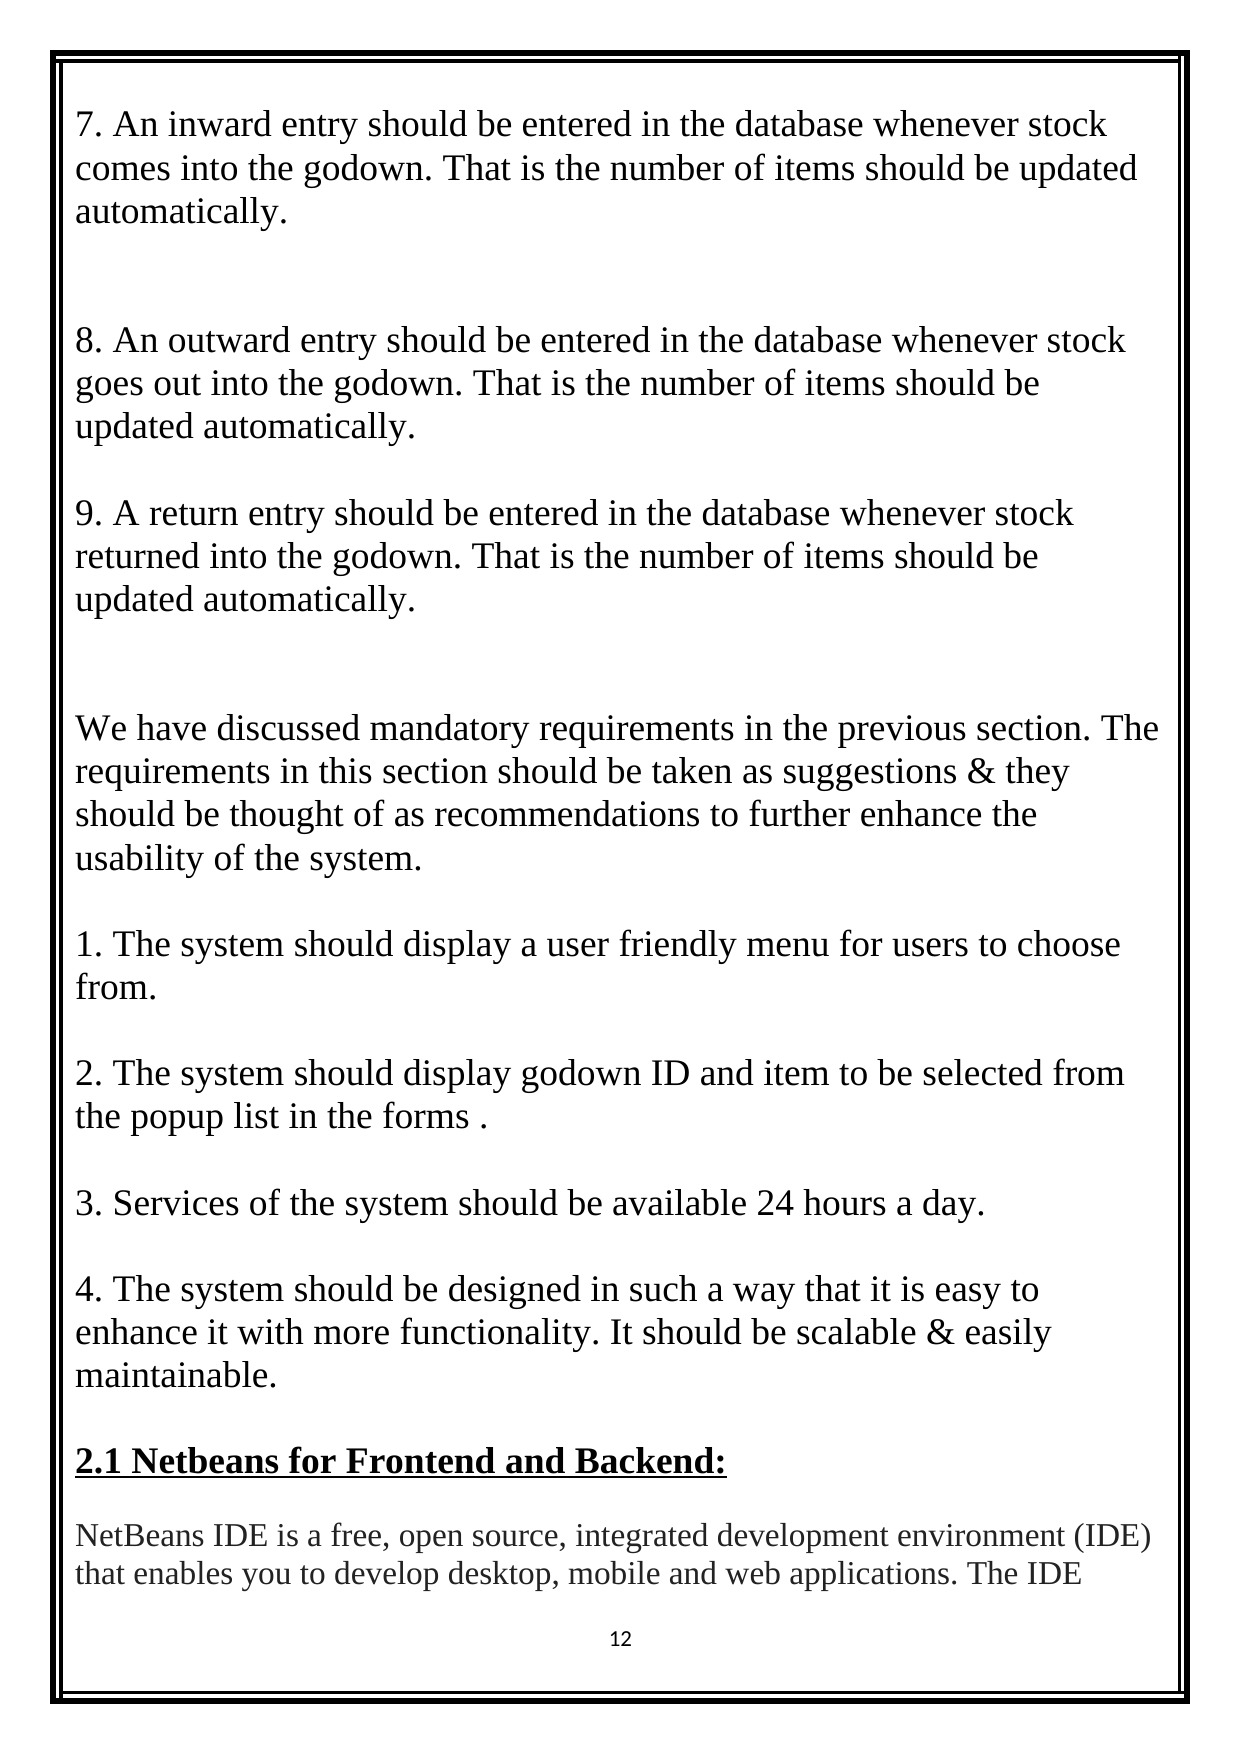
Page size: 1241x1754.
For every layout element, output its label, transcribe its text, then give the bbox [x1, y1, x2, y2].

text 3. Services of the system should be available 24 hours a day. [75, 1180, 1165, 1223]
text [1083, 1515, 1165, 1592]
text 2.1 Netbeans for Frontend and Backend: [75, 1439, 1165, 1482]
text 2. The system should display godown ID and item to be selected from the popup list in the forms . [75, 1051, 1165, 1137]
text 9. A return entry should be entered in the database whenever stock returned into the godown. That is the number of items should be updated automatically. [75, 490, 1165, 619]
text 7. An inward entry should be entered in the database whenever stock comes into the godown. That is the number of items should be updated automatically. [75, 102, 1165, 231]
text 8. An outward entry should be entered in the database whenever stock goes out into the godown. That is the number of items should be updated automatically. [75, 317, 1165, 447]
text We have discussed mandatory requirements in the previous section. The requirements in this section should be taken as suggestions & they should be thought of as recommendations to further enhance the usability of the system. [75, 706, 1165, 878]
text 4. The system should be designed in such a way that it is easy to enhance it with more functionality. It should be scalable & easily maintainable. [75, 1266, 1165, 1396]
text 1. The system should display a user friendly menu for users to choose from. [75, 921, 1165, 1007]
